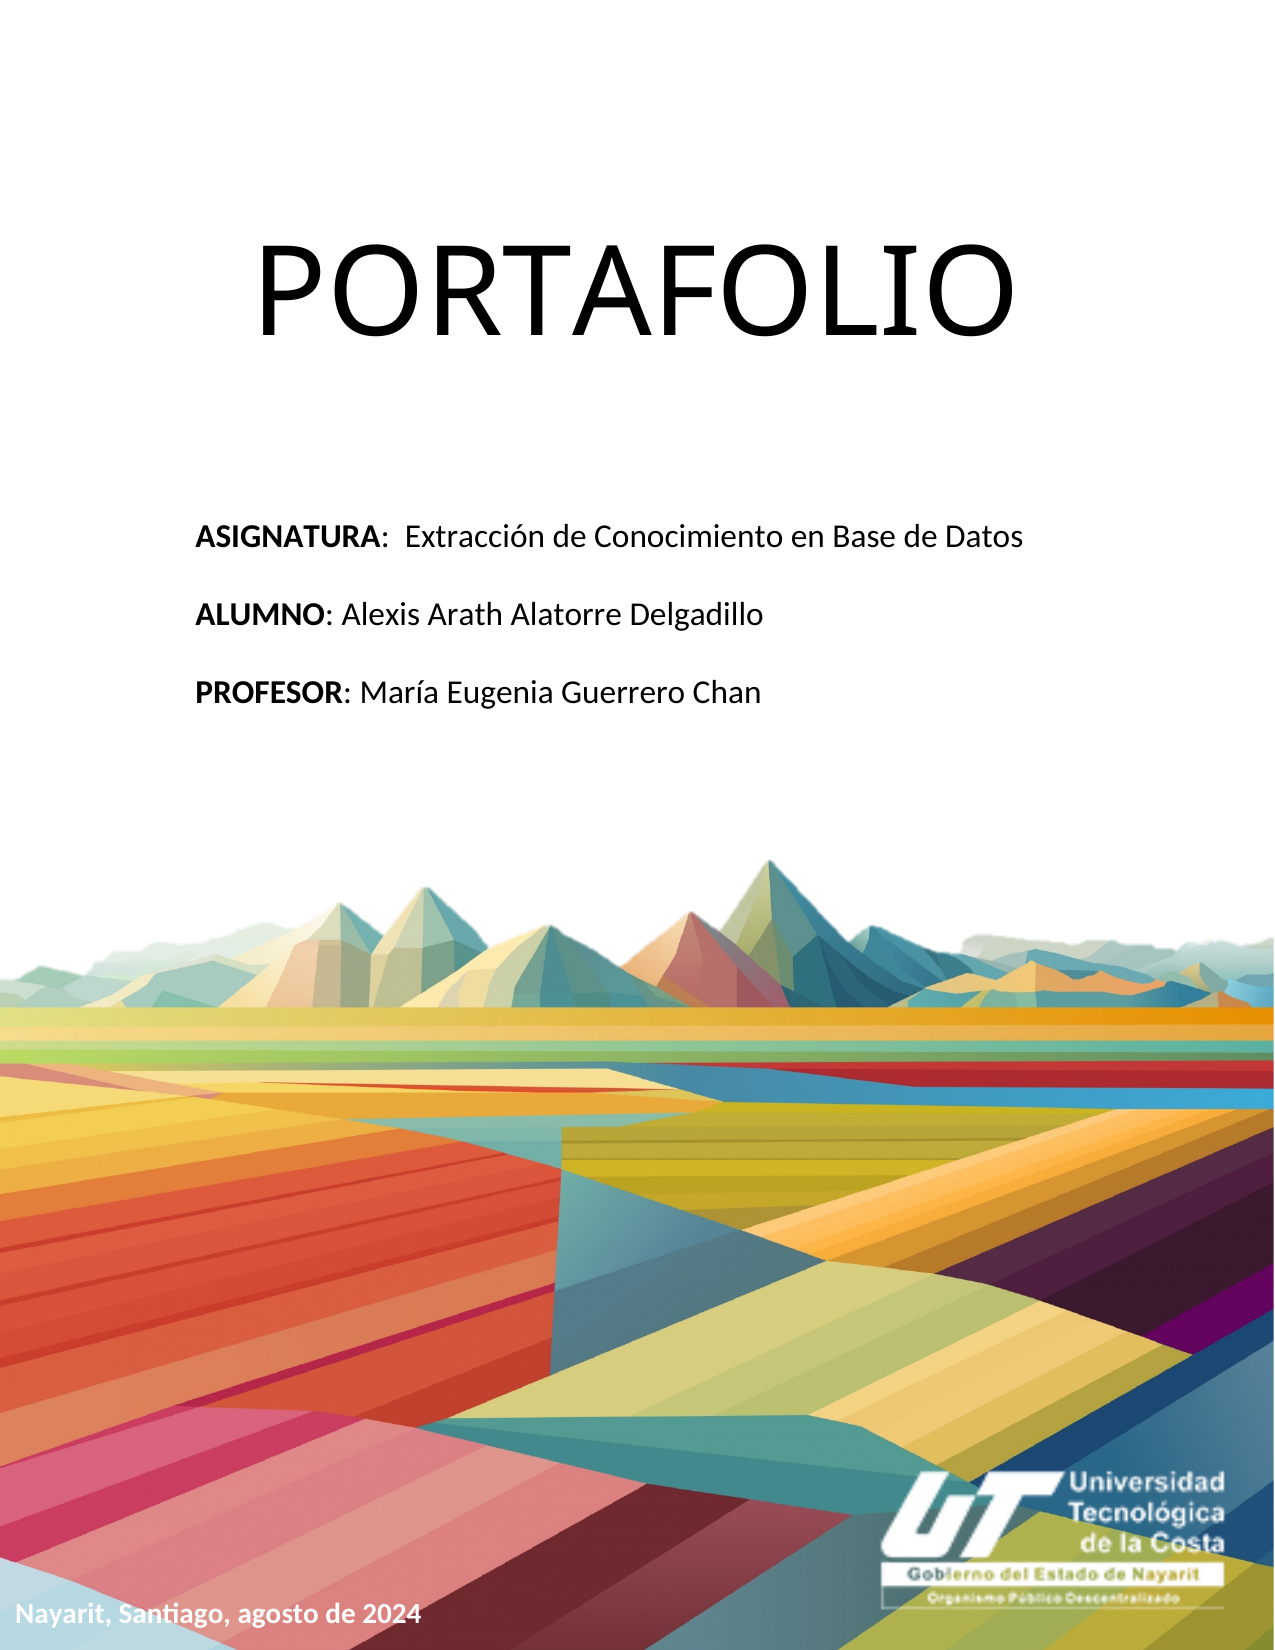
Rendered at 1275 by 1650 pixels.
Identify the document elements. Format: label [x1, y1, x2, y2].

picture [0, 742, 1274, 1650]
